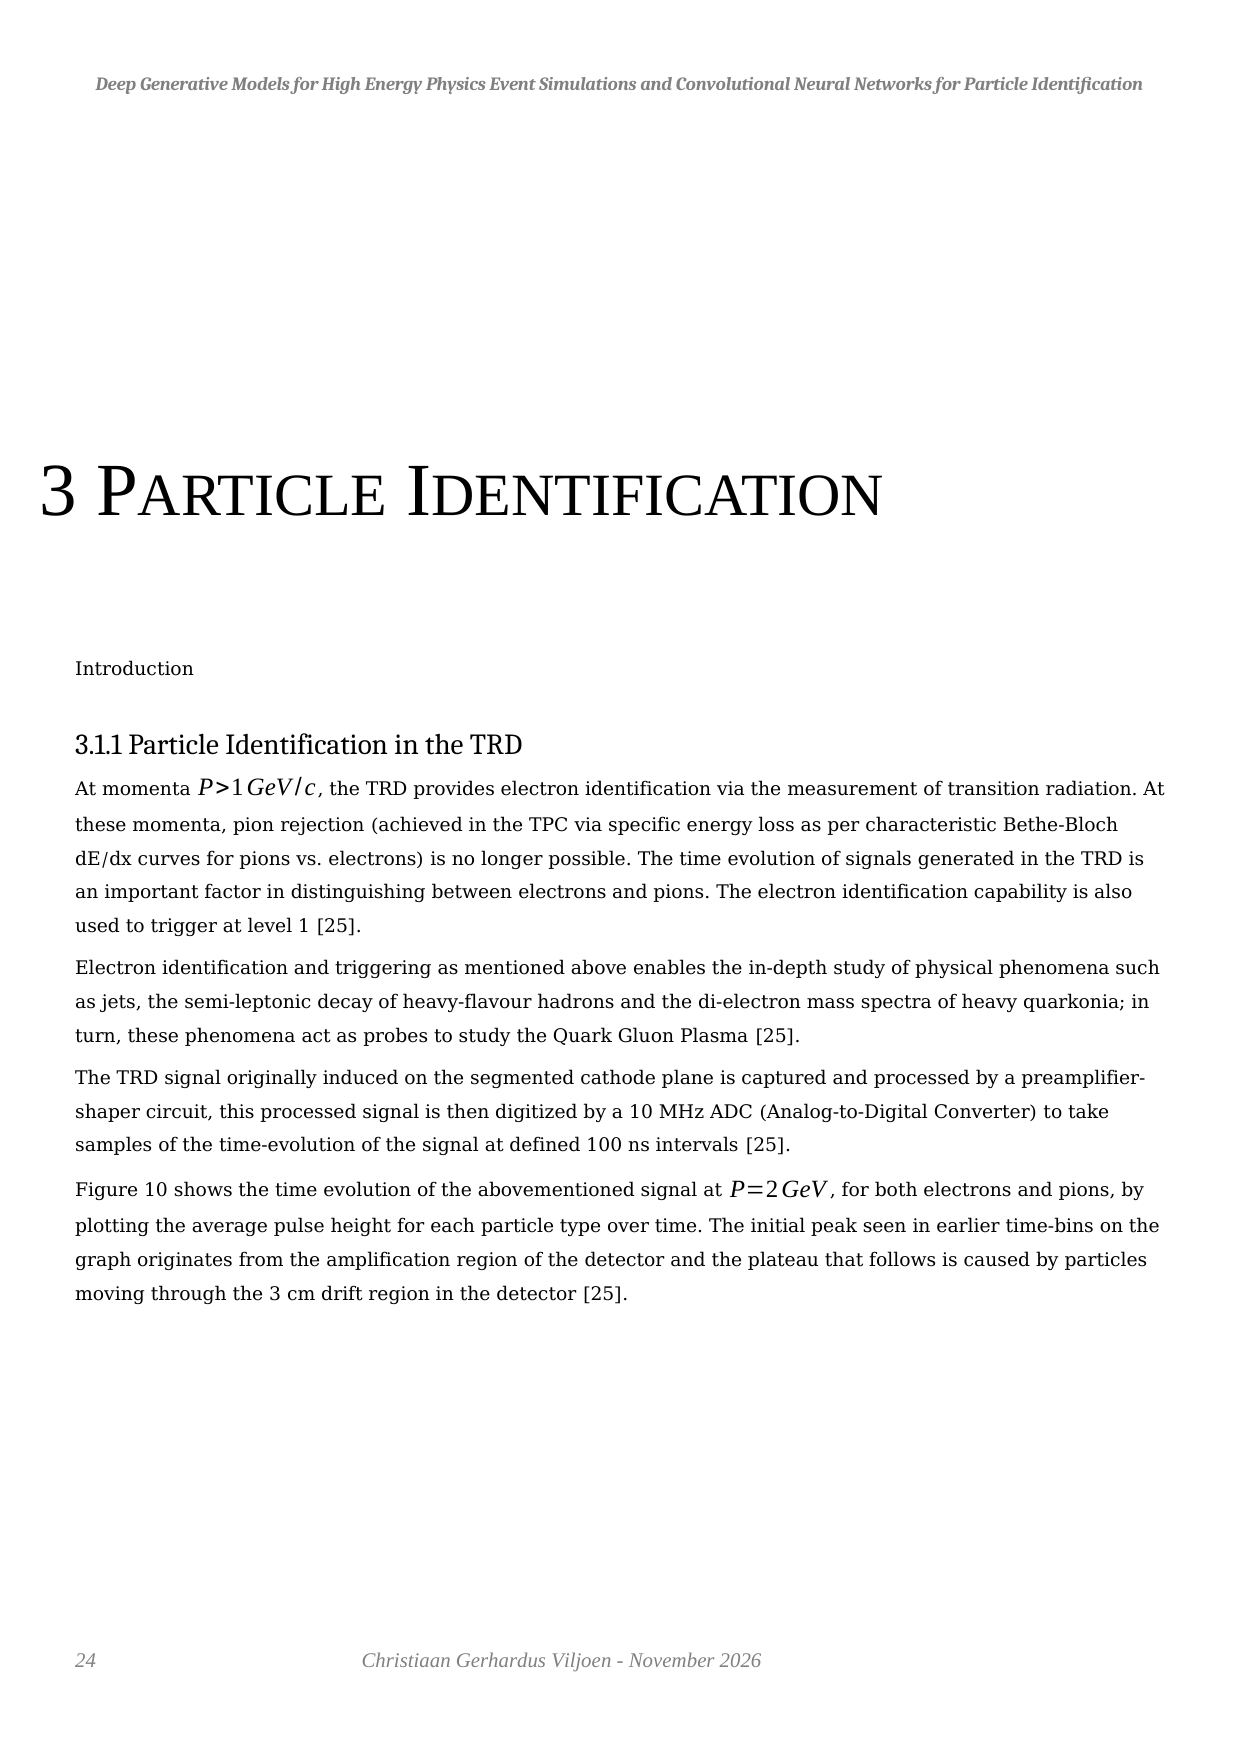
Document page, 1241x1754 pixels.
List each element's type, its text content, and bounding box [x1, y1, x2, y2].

subtitle Particle Identification in the TRD [75, 728, 1165, 761]
text The TRD signal originally induced on the segmented cathode plane is captured and processed by a preamplifier-shaper circuit, this processed signal is then digitized by a 10 MHz ADC (Analog-to-Digital Converter) to take samples of the time-evolution of the signal at defined 100 ns intervals . [75, 1066, 1165, 1156]
text Figure 10 shows the time evolution of the abovementioned signal at , for both electrons and pions, by plotting the average pulse height for each particle type over time. The initial peak seen in earlier time-bins on the graph originates from the amplification region of the detector and the plateau that follows is caused by particles moving through the 3 cm drift region in the detector . [75, 1175, 1165, 1304]
text At momenta , the TRD provides electron identification via the measurement of transition radiation. At these momenta, pion rejection (achieved in the TPC via specific energy loss as per characteristic Bethe-Bloch dE/dx curves for pions vs. electrons) is no longer possible. The time evolution of signals generated in the TRD is an important factor in distinguishing between electrons and pions. The electron identification capability is also used to trigger at level 1 . [75, 774, 1165, 937]
subtitle Particle Identification [39, 445, 1165, 532]
text Electron identification and triggering as mentioned above enables the in-depth study of physical phenomena such as jets, the semi-leptonic decay of heavy-flavour hadrons and the di-electron mass spectra of heavy quarkonia; in turn, these phenomena act as probes to study the Quark Gluon Plasma . [75, 956, 1165, 1046]
text Introduction [75, 657, 1165, 679]
